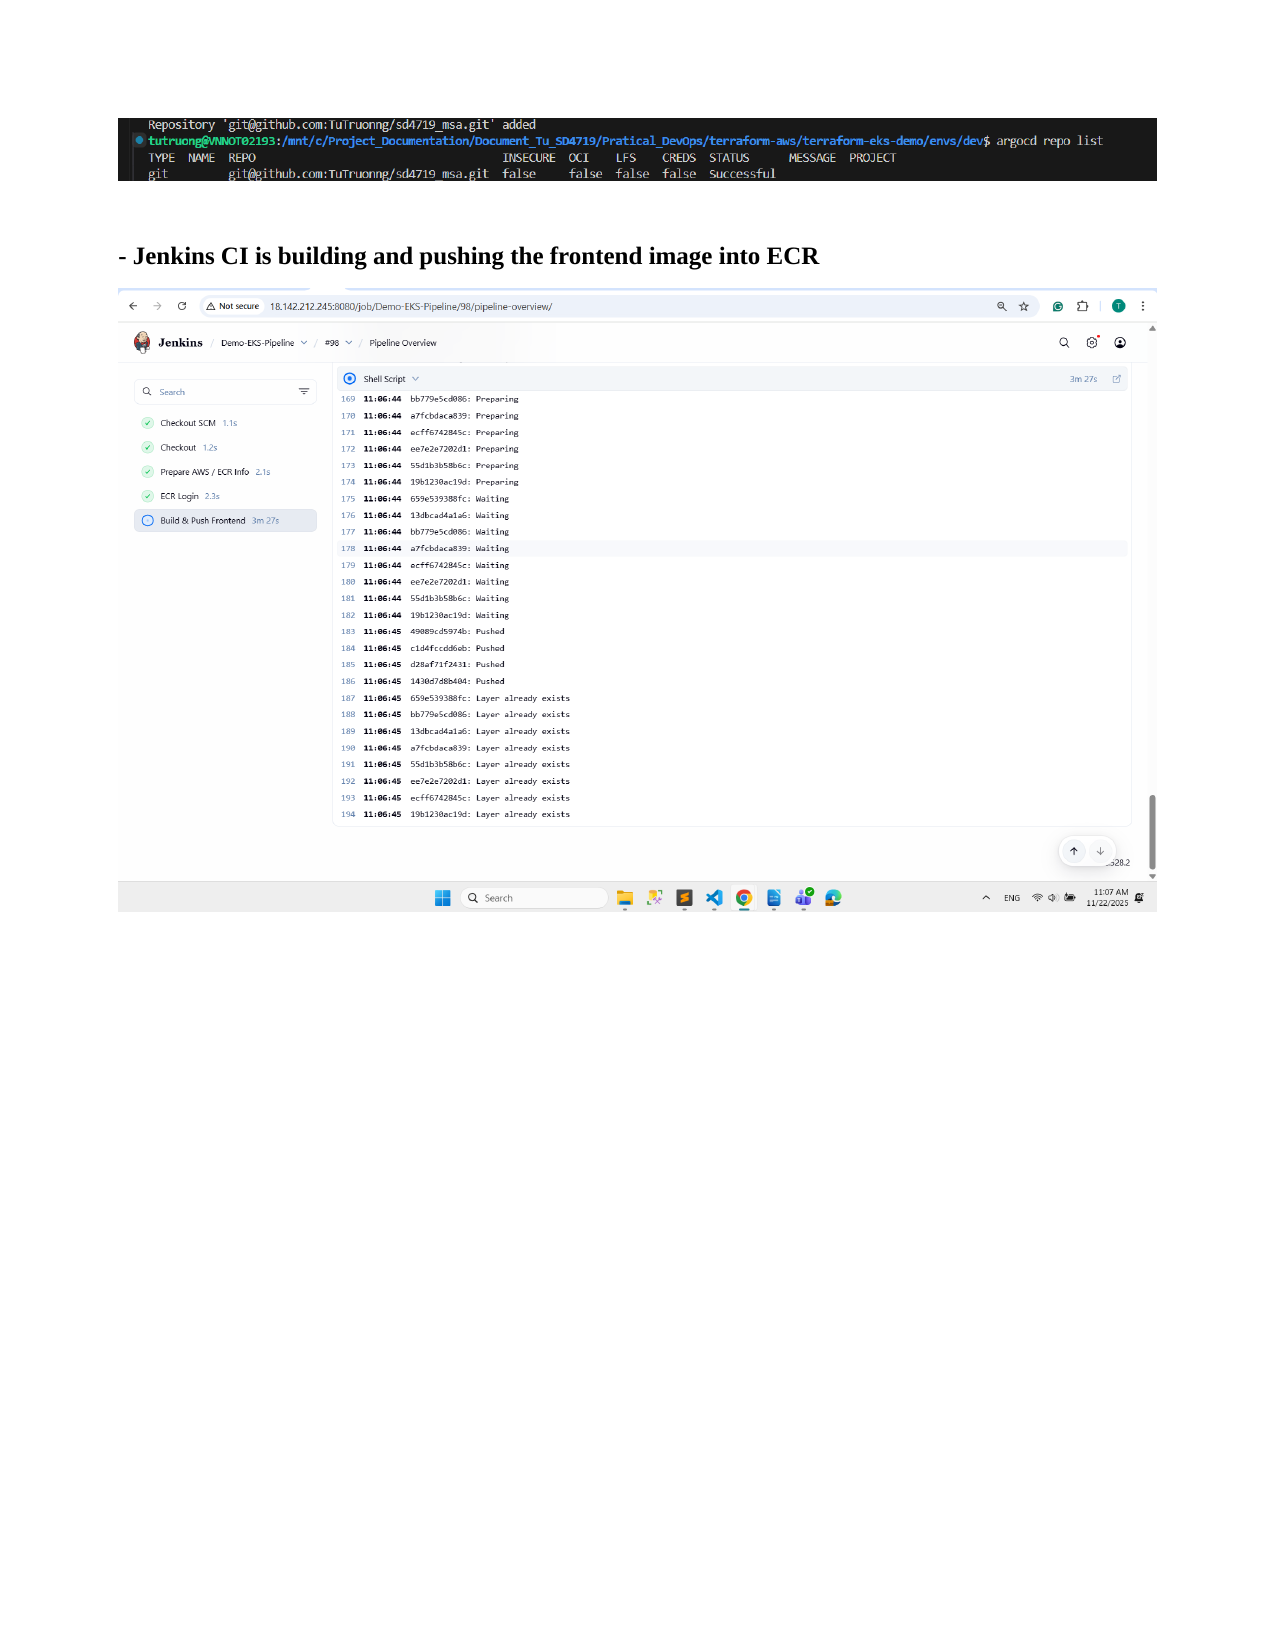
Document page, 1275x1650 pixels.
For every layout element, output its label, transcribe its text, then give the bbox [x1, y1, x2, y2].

picture [118, 118, 1157, 181]
picture [118, 288, 1157, 912]
text - Jenkins CI is building and pushing the frontend image into ECR [118, 241, 1157, 269]
